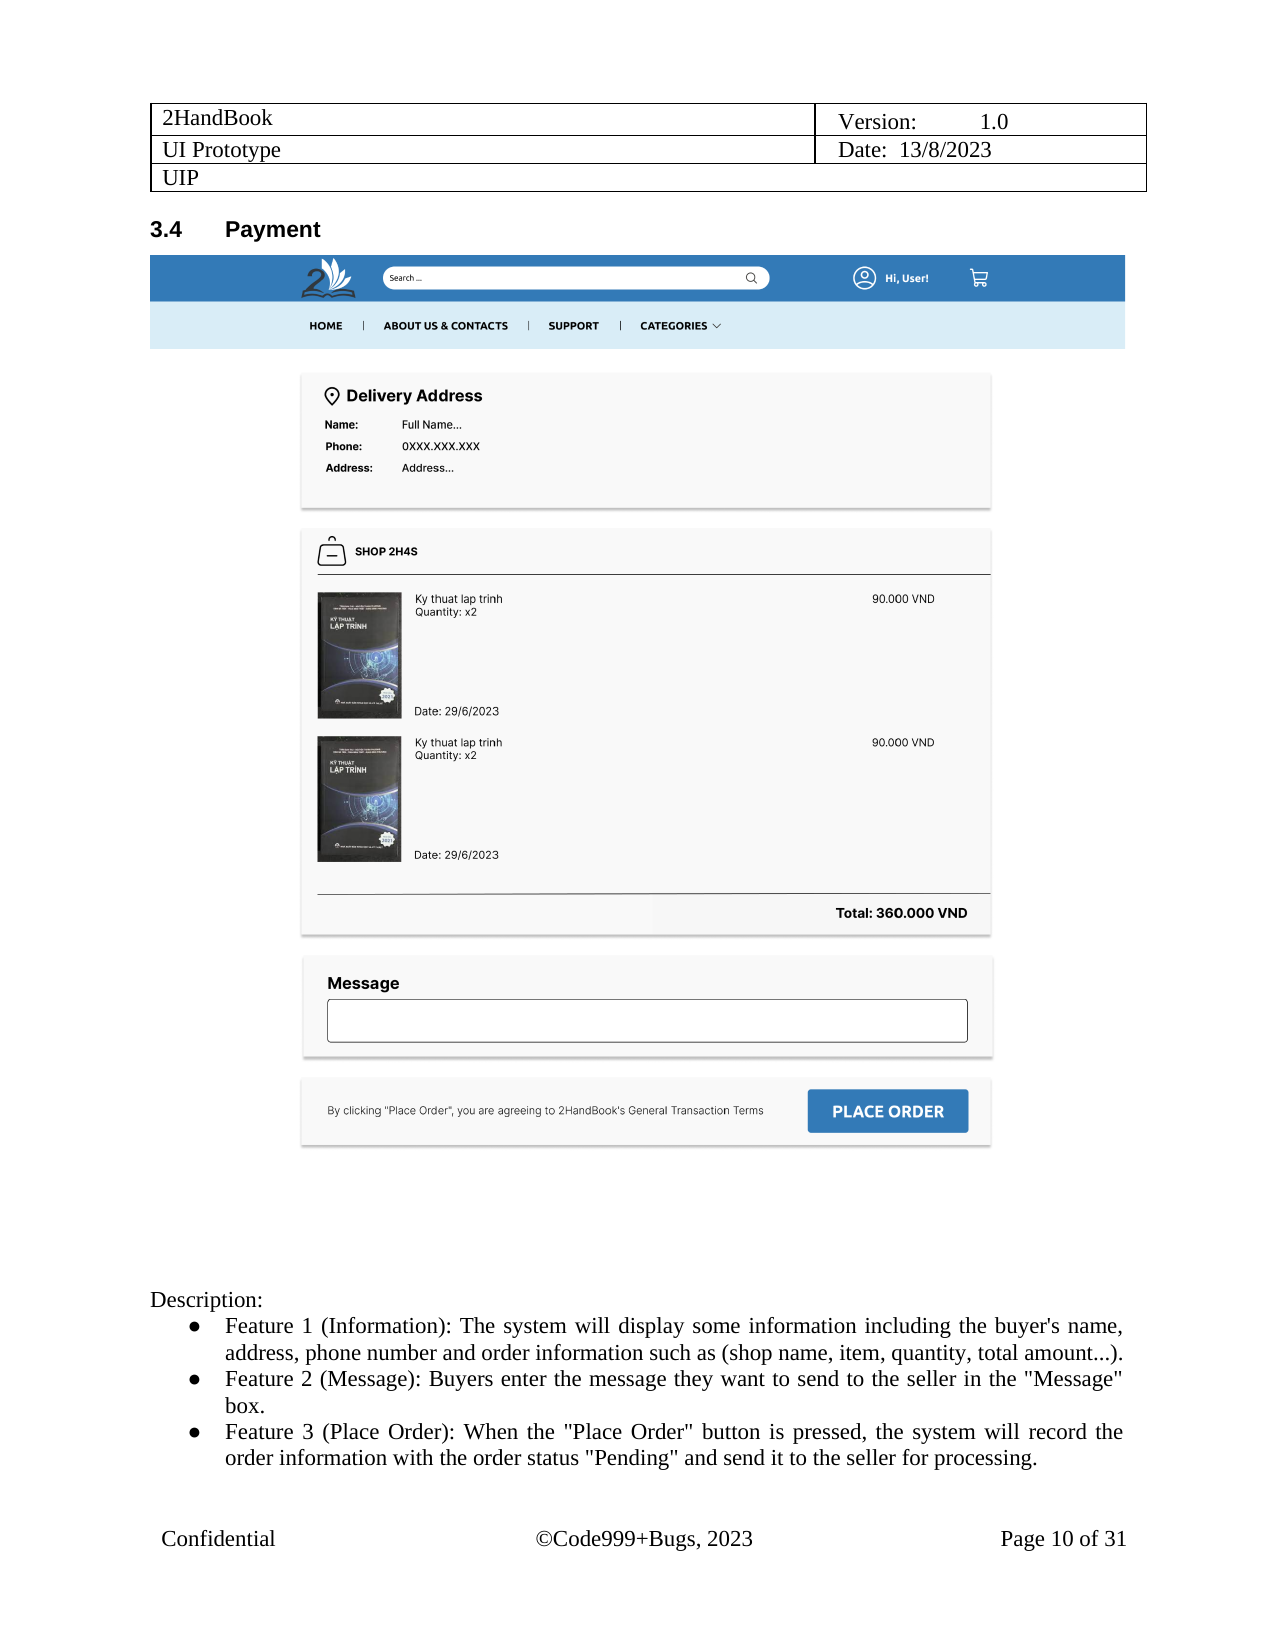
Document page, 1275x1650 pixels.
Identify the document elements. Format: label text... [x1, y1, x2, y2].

list Feature 3 (Place Order): When the "Place Order" button is pressed, the system will record the order information with the order status "Pending" and send it to the seller for processing. [187, 1418, 1125, 1471]
list Feature 2 (Message): Buyers enter the message they want to send to the seller in the "Message" box. [187, 1365, 1125, 1418]
text Description: [150, 1287, 1125, 1313]
subtitle Payment [150, 216, 1125, 242]
picture [150, 255, 1125, 1287]
list Feature 1 (Information): The system will display some information including the buyer's name, address, phone number and order information such as (shop name, item, quantity, total amount...). [187, 1313, 1125, 1365]
